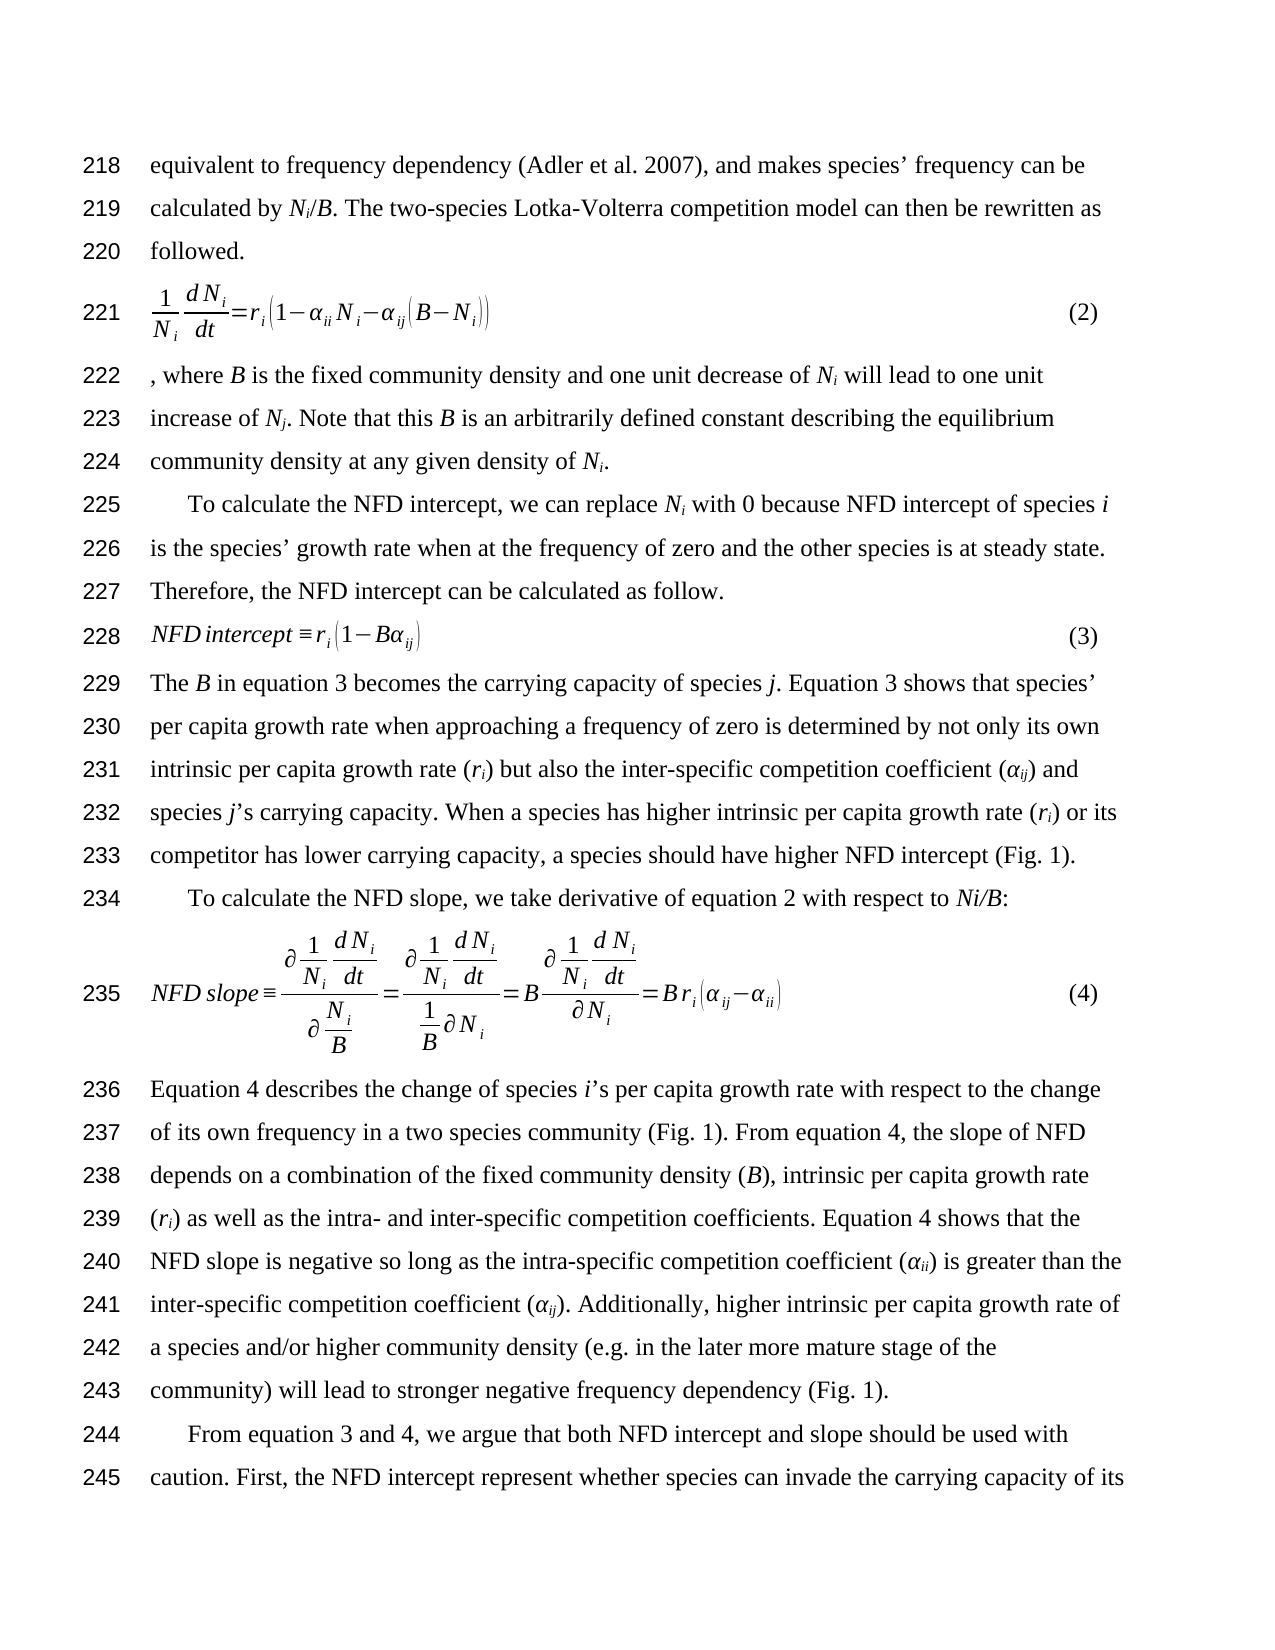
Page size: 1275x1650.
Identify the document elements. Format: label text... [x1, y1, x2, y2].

text To calculate the NFD intercept, we can replace Ni with 0 because NFD intercept of species i is the species’ growth rate when at the frequency of zero and the other species is at steady state. Therefore, the NFD intercept can be calculated as follow. [150, 489, 1125, 604]
text (4) [150, 927, 1125, 1059]
text , where B is the fixed community density and one unit decrease of Ni will lead to one unit increase of Nj. Note that this B is an arbitrarily defined constant describing the equilibrium community density at any given density of Ni. [150, 360, 1125, 475]
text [150, 1419, 1125, 1491]
text (2) [150, 279, 1125, 346]
text To calculate the NFD slope, we take derivative of equation 2 with respect to Ni/B: [150, 883, 1125, 912]
text (3) [150, 619, 1125, 653]
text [150, 150, 1125, 265]
text Equation 4 describes the change of species i’s per capita growth rate with respect to the change of its own frequency in a two species community (Fig. 1). From equation 4, the slope of NFD depends on a combination of the fixed community density (B), intrinsic per capita growth rate (ri) as well as the intra- and inter-specific competition coefficients. Equation 4 shows that the NFD slope is negative so long as the intra-specific competition coefficient (αii) is greater than the inter-specific competition coefficient (αij). Additionally, higher intrinsic per capita growth rate of a species and/or higher community density (e.g. in the later more mature stage of the community) will lead to stronger negative frequency dependency (Fig. 1). [150, 1074, 1125, 1404]
text The B in equation 3 becomes the carrying capacity of species j. Equation 3 shows that species’ per capita growth rate when approaching a frequency of zero is determined by not only its own intrinsic per capita growth rate (ri) but also the inter-specific competition coefficient (αij) and species j’s carrying capacity. When a species has higher intrinsic per capita growth rate (ri) or its competitor has lower carrying capacity, a species should have higher NFD intercept (Fig. 1). [150, 668, 1125, 869]
